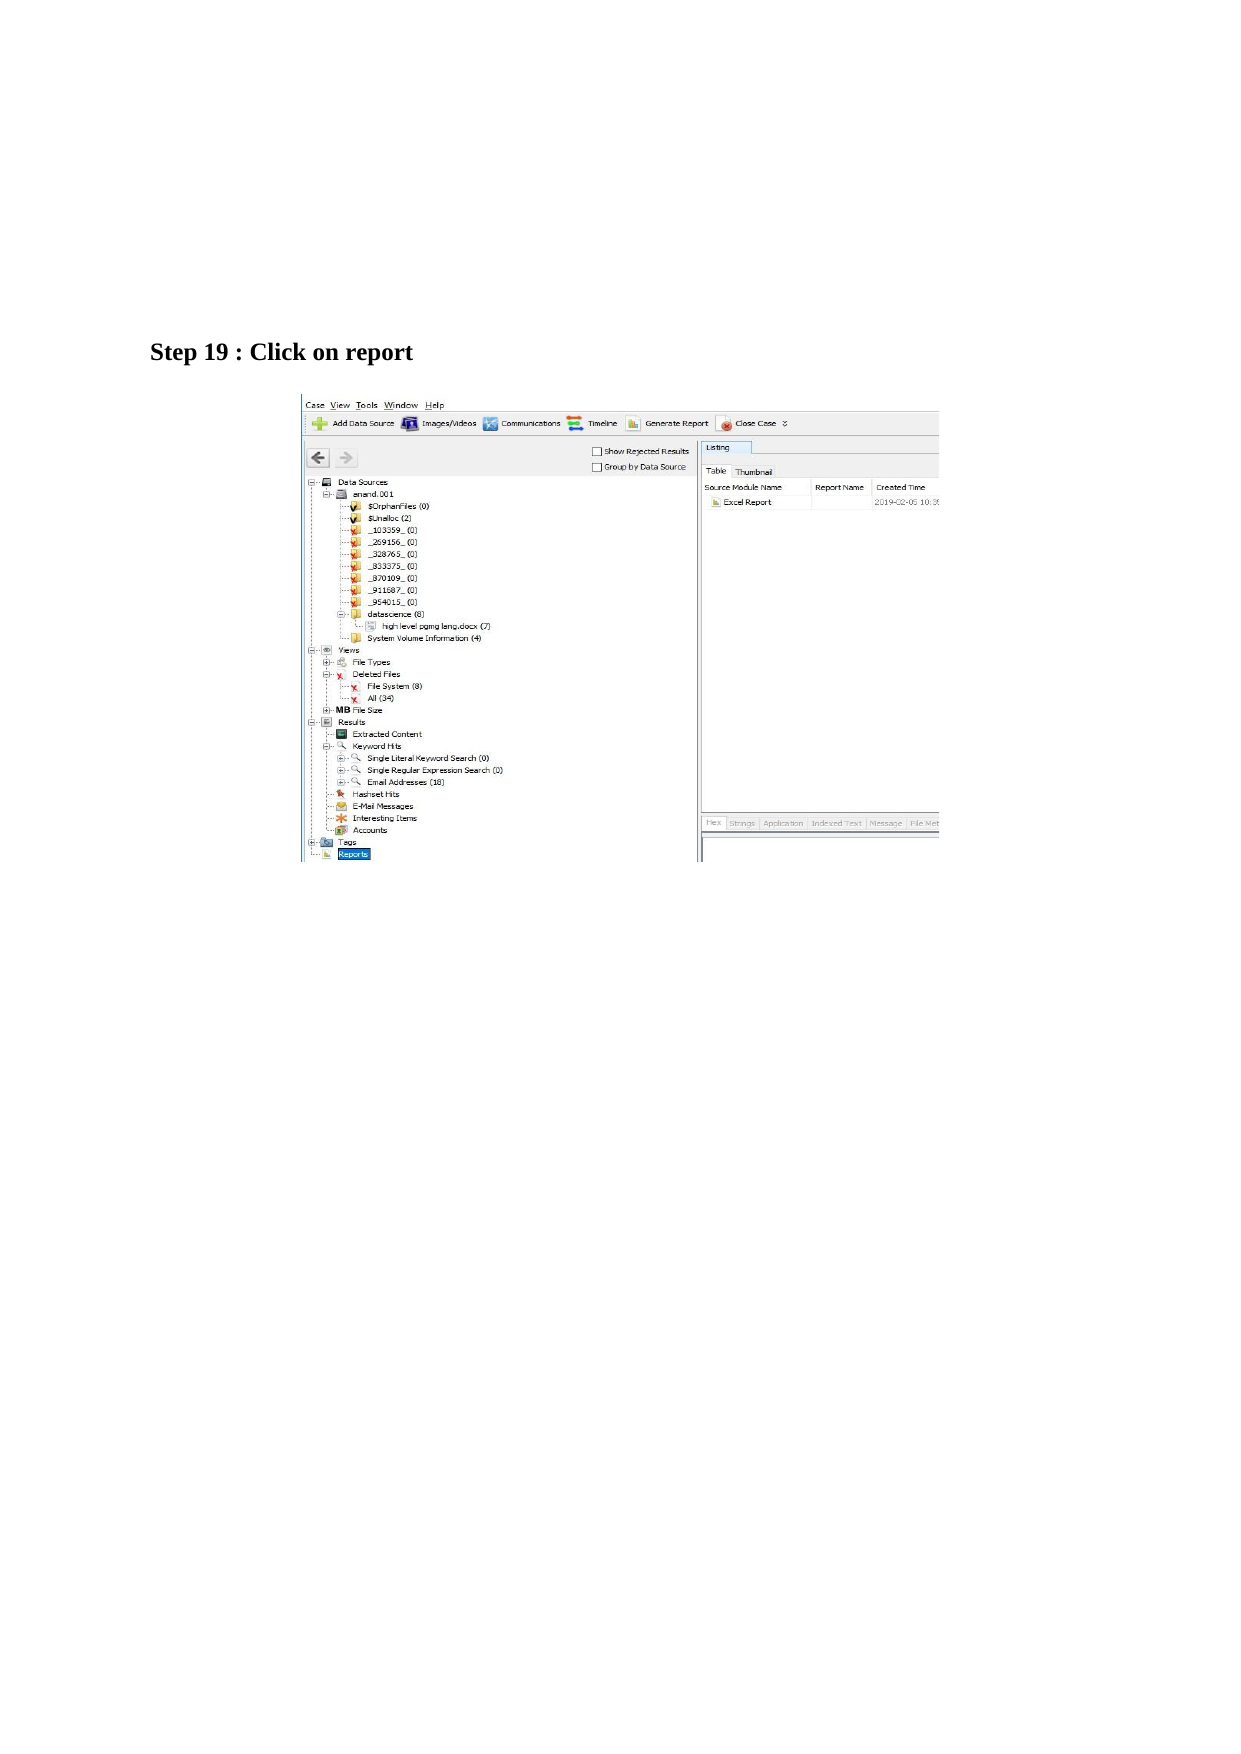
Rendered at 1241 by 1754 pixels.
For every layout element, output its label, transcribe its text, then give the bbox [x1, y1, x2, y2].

text Step 19 : Click on report [150, 337, 1090, 365]
picture [301, 394, 940, 862]
